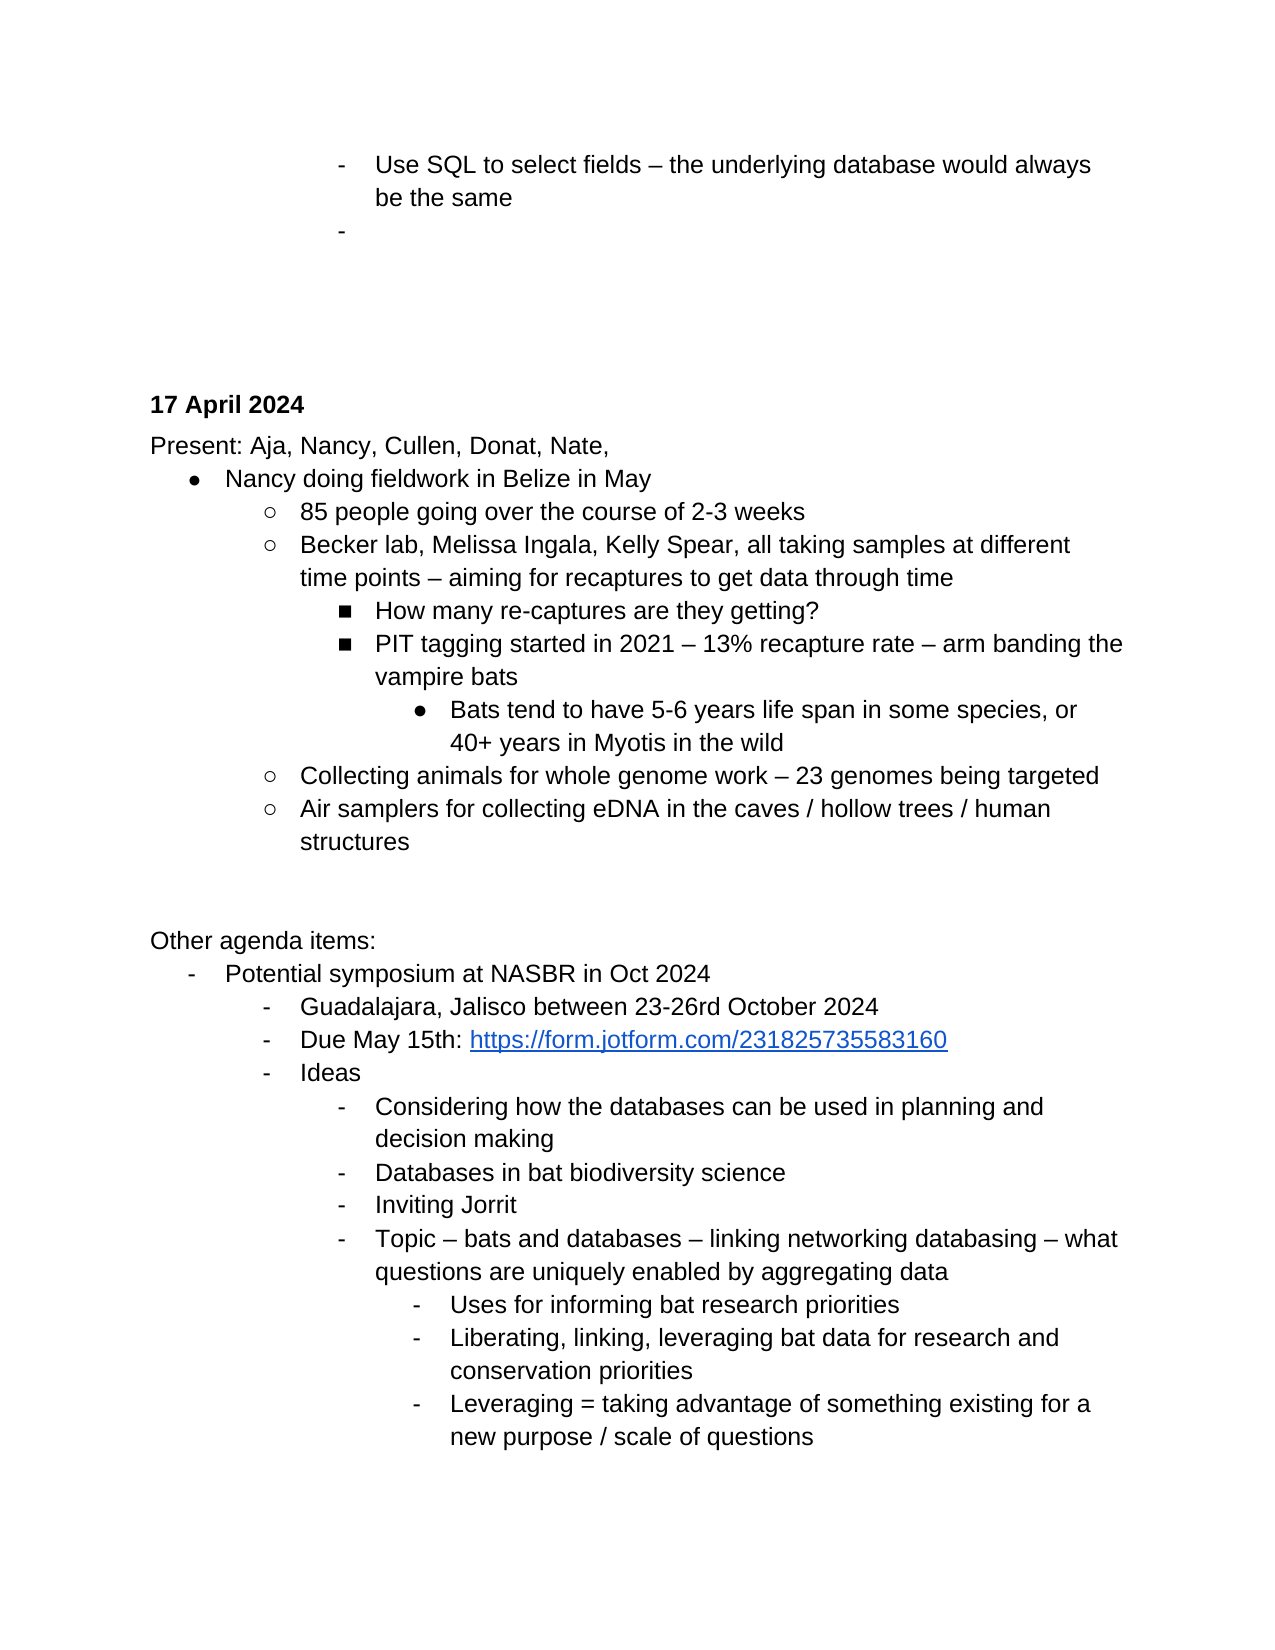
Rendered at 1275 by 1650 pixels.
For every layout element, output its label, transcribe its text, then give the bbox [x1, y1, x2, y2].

list Guadalajara, Jalisco between 23-26rd October 2024 [262, 992, 1125, 1021]
list Leveraging = taking advantage of something existing for a new purpose / scale of questions [412, 1389, 1125, 1450]
list Liberating, linking, leveraging bat data for research and conservation priorities [412, 1323, 1125, 1384]
list PIT tagging started in 2021 – 13% recapture rate – arm banding the vampire bats [337, 629, 1125, 691]
text Other agenda items: [150, 926, 1125, 955]
list Ideas [262, 1058, 1125, 1087]
text Present: Aja, Nancy, Cullen, Donat, Nate, [150, 431, 1125, 460]
list Use SQL to select fields – the underlying database would always be the same [337, 150, 1125, 212]
list Databases in bat biodiversity science [337, 1157, 1125, 1186]
list Considering how the databases can be used in planning and decision making [337, 1091, 1125, 1153]
list How many re-captures are they getting? [337, 596, 1125, 625]
list Bats tend to have 5-6 years life span in some species, or 40+ years in Myotis in the wild [412, 695, 1125, 757]
list Potential symposium at NASBR in Oct 2024 [187, 959, 1125, 988]
list Nancy doing fieldwork in Belize in May [187, 464, 1125, 493]
list Inviting Jorrit [337, 1191, 1125, 1219]
list Topic – bats and databases – linking networking databasing – what questions are uniquely enabled by aggregating data [337, 1223, 1125, 1285]
list Collecting animals for whole genome work – 23 genomes being targeted [262, 761, 1125, 790]
list Uses for informing bat research priorities [412, 1289, 1125, 1318]
subtitle 17 April 2024 [150, 390, 1125, 418]
list Becker lab, Melissa Ingala, Kelly Spear, all taking samples at different time points – aiming for recaptures to get data through time [262, 530, 1125, 592]
list 85 people going over the course of 2-3 weeks [262, 497, 1125, 526]
list Due May 15th: https://form.jotform.com/231825735583160 [262, 1025, 1125, 1054]
list Air samplers for collecting eDNA in the caves / hollow trees / human structures [262, 794, 1125, 856]
